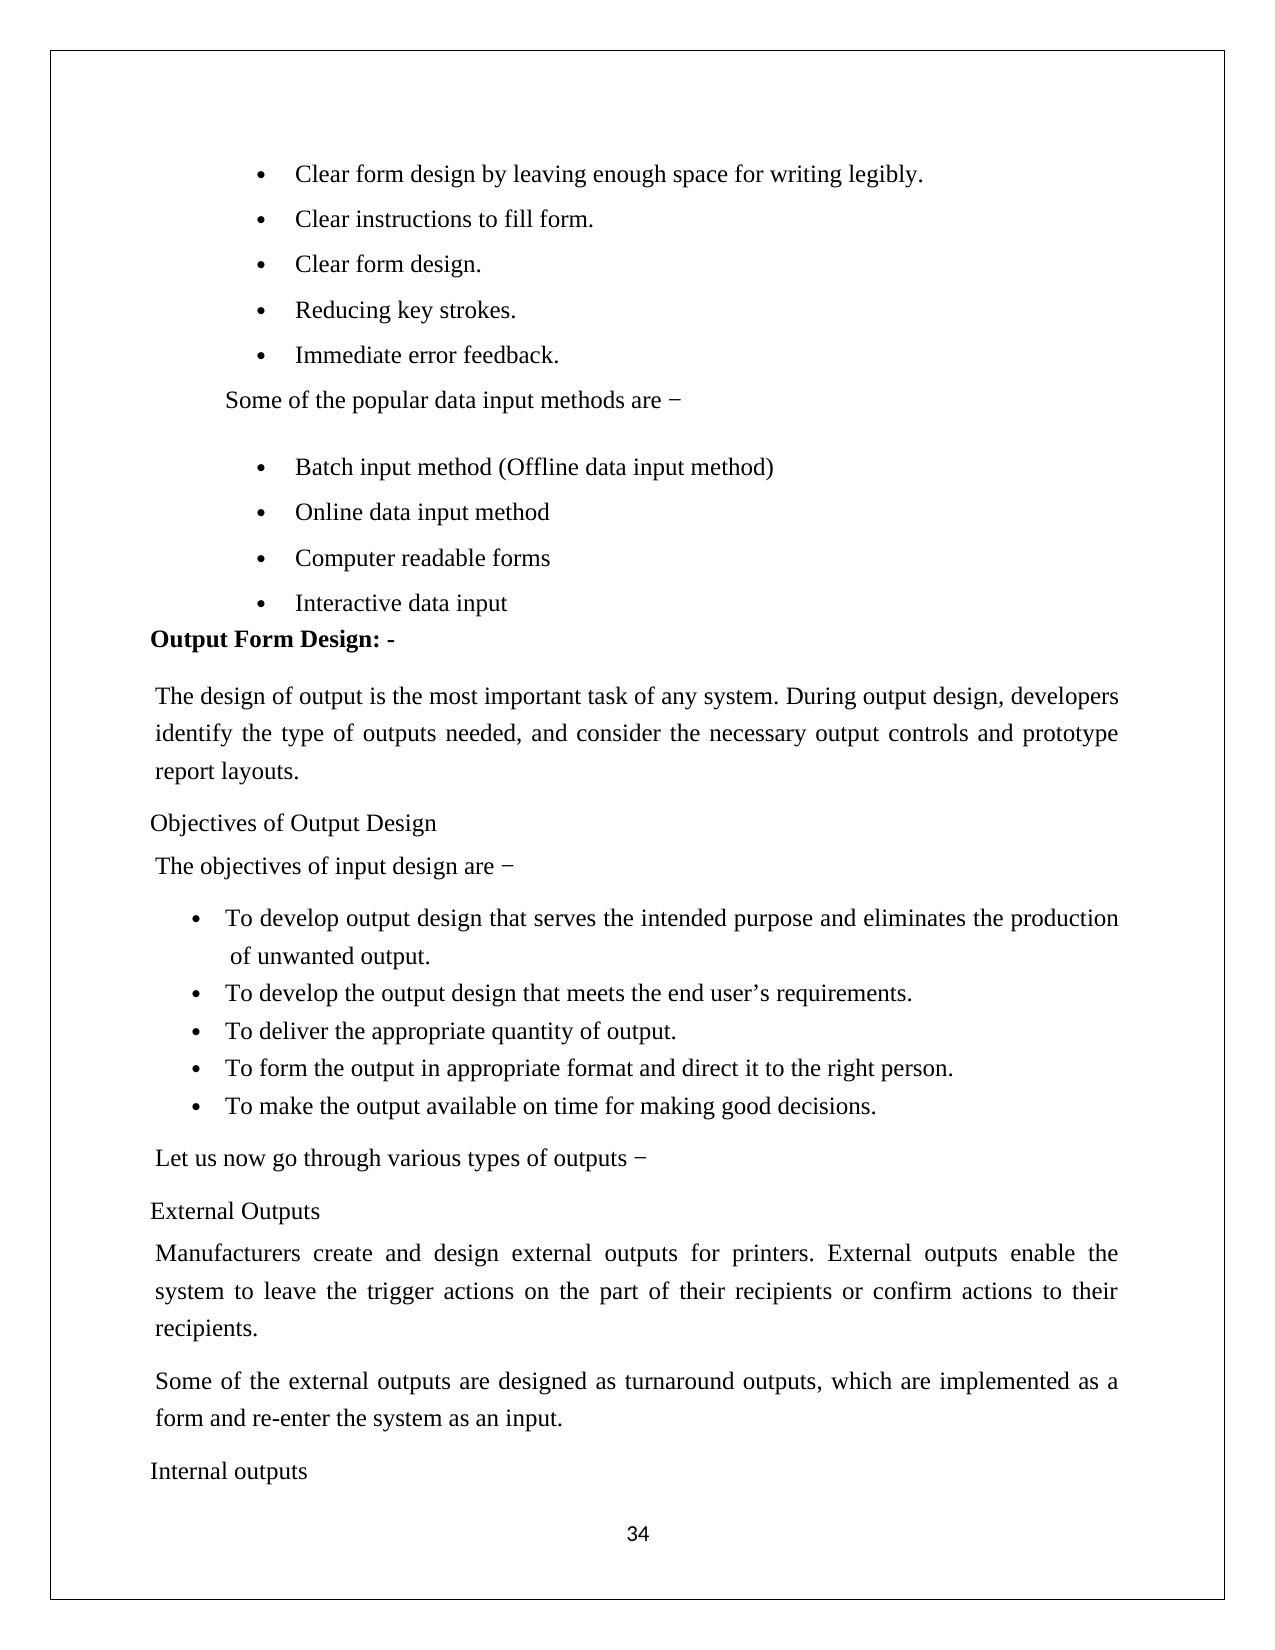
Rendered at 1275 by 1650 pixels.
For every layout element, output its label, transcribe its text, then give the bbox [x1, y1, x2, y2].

text Some of the external outputs are designed as turnaround outputs, which are implemented as a form and re-enter the system as an input. [155, 1357, 1120, 1432]
text Output Form Design: - [150, 624, 1125, 653]
list To form the output in appropriate format and direct it to the right person. [192, 1045, 1120, 1082]
list Batch input method (Offline data input method) [257, 443, 1125, 481]
text Manufacturers create and design external outputs for printers. External outputs enable the system to leave the trigger actions on the part of their recipients or confirm actions to their recipients. [155, 1230, 1120, 1342]
subtitle External Outputs [150, 1187, 1120, 1225]
list Immediate error feedback. [257, 331, 1125, 369]
list To make the output available on time for making good decisions. [192, 1082, 1120, 1120]
subtitle Internal outputs [150, 1447, 1120, 1485]
list Reducing key strokes. [257, 286, 1125, 323]
list To develop output design that serves the intended purpose and eliminates the production of unwanted output. [192, 895, 1120, 970]
list Online data input method [257, 488, 1125, 526]
list Clear instructions to fill form. [257, 195, 1125, 233]
list Computer readable forms [257, 534, 1125, 571]
text The objectives of input design are − [155, 842, 1120, 880]
text Let us now go through various types of outputs − [155, 1135, 1120, 1172]
list Clear form design. [257, 241, 1125, 278]
list To develop the output design that meets the end user’s requirements. [192, 970, 1120, 1007]
text The design of output is the most important task of any system. During output design, developers identify the type of outputs needed, and consider the necessary output controls and prototype report layouts. [155, 672, 1120, 785]
text Some of the popular data input methods are − [225, 377, 1120, 414]
list To deliver the appropriate quantity of output. [192, 1007, 1120, 1045]
subtitle Objectives of Output Design [150, 800, 1120, 837]
list Interactive data input [257, 579, 1125, 617]
list Clear form design by leaving enough space for writing legibly. [257, 150, 1125, 187]
